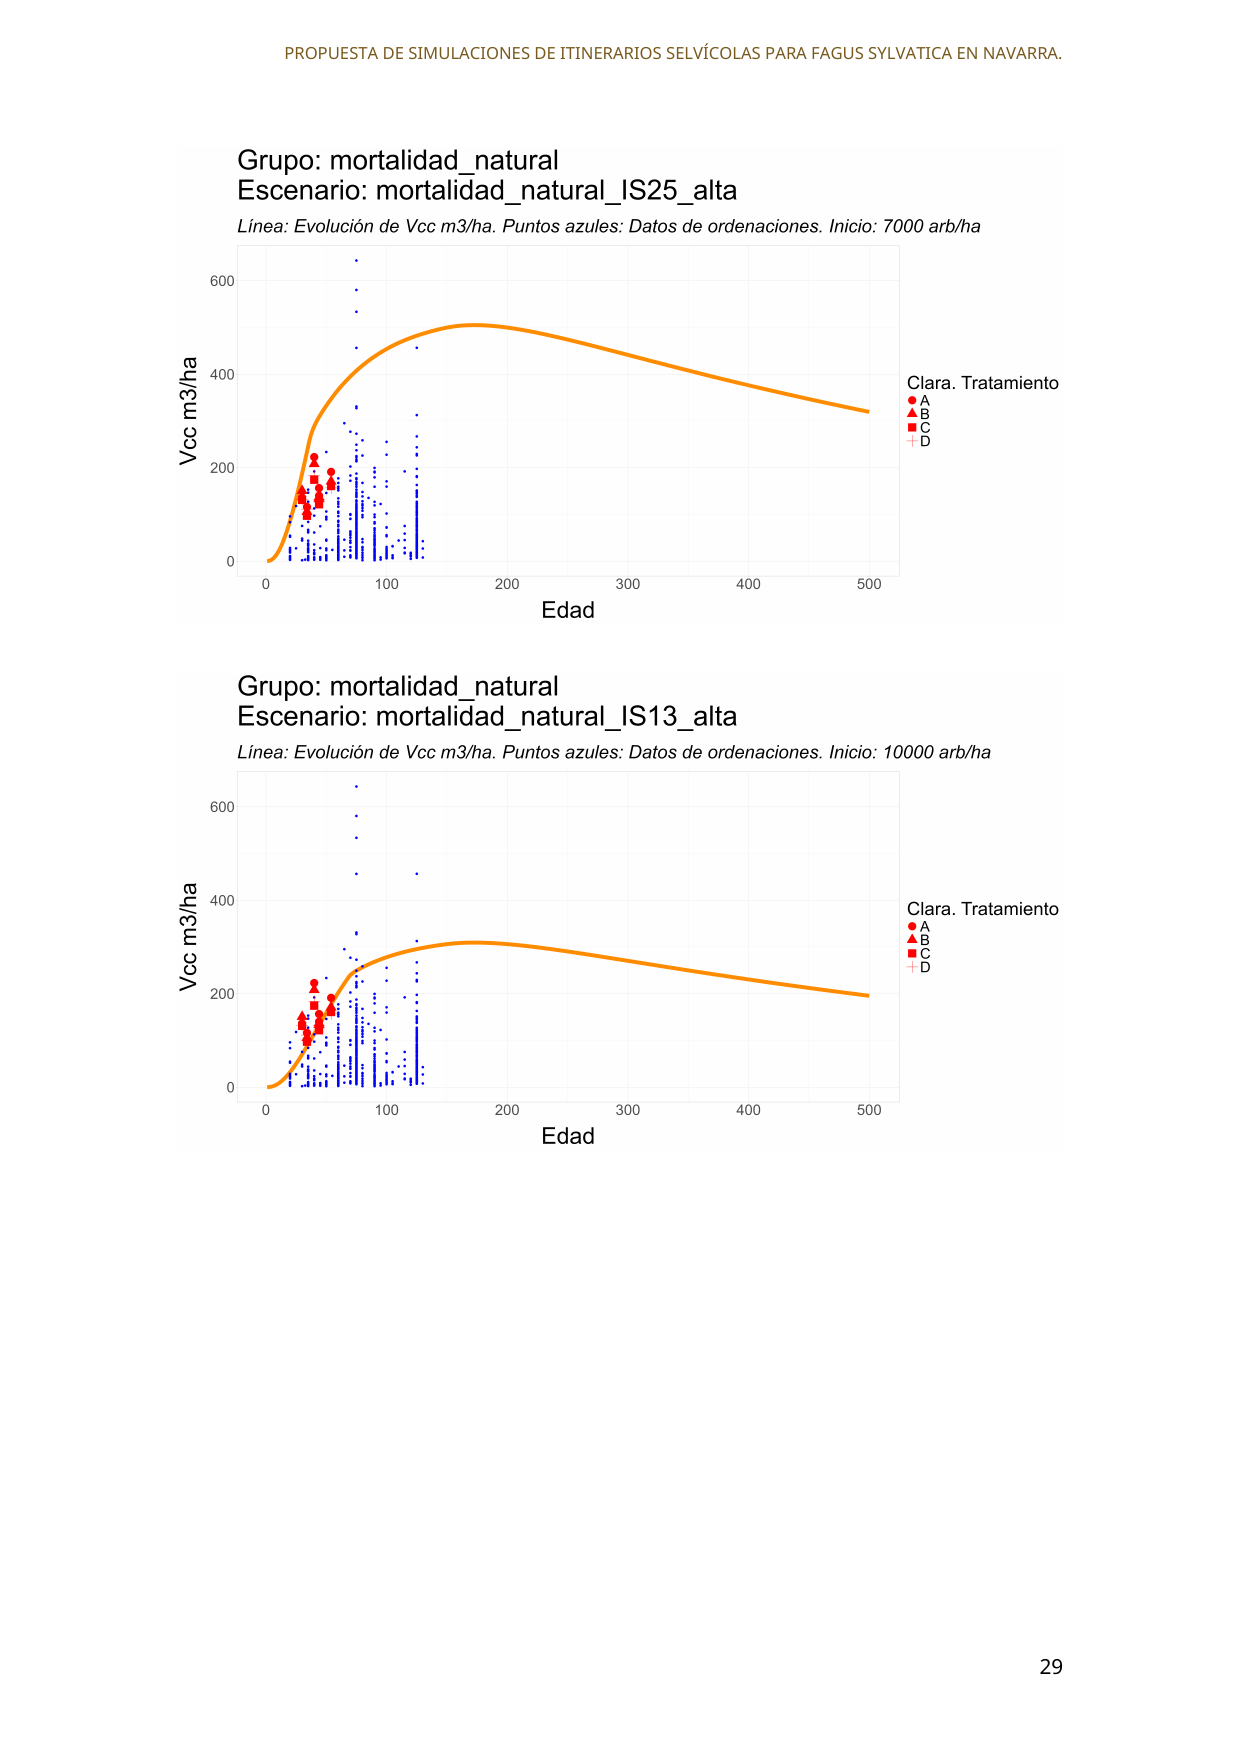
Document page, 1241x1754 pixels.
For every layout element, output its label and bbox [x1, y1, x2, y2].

picture [177, 147, 1063, 625]
picture [177, 673, 1063, 1151]
